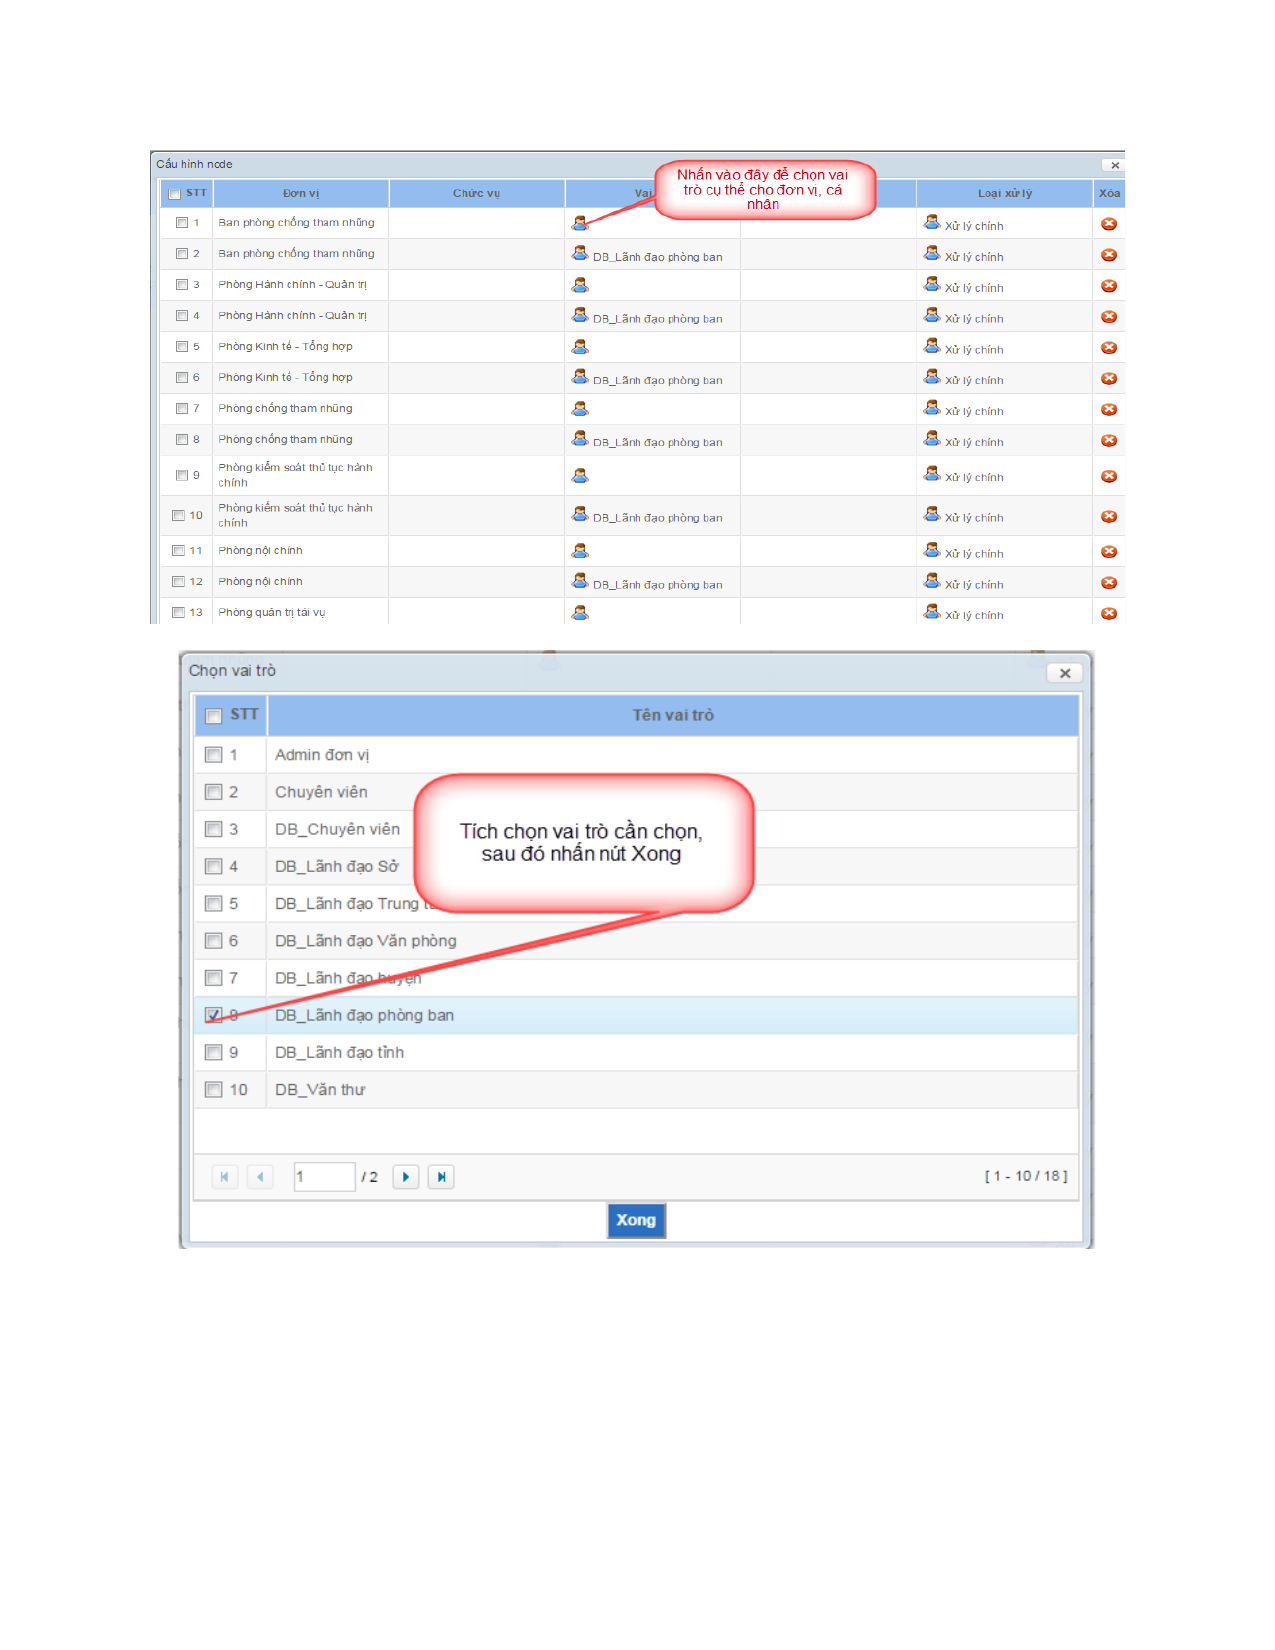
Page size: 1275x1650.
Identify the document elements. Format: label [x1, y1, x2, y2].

picture [178, 650, 1096, 1249]
picture [150, 150, 1125, 624]
